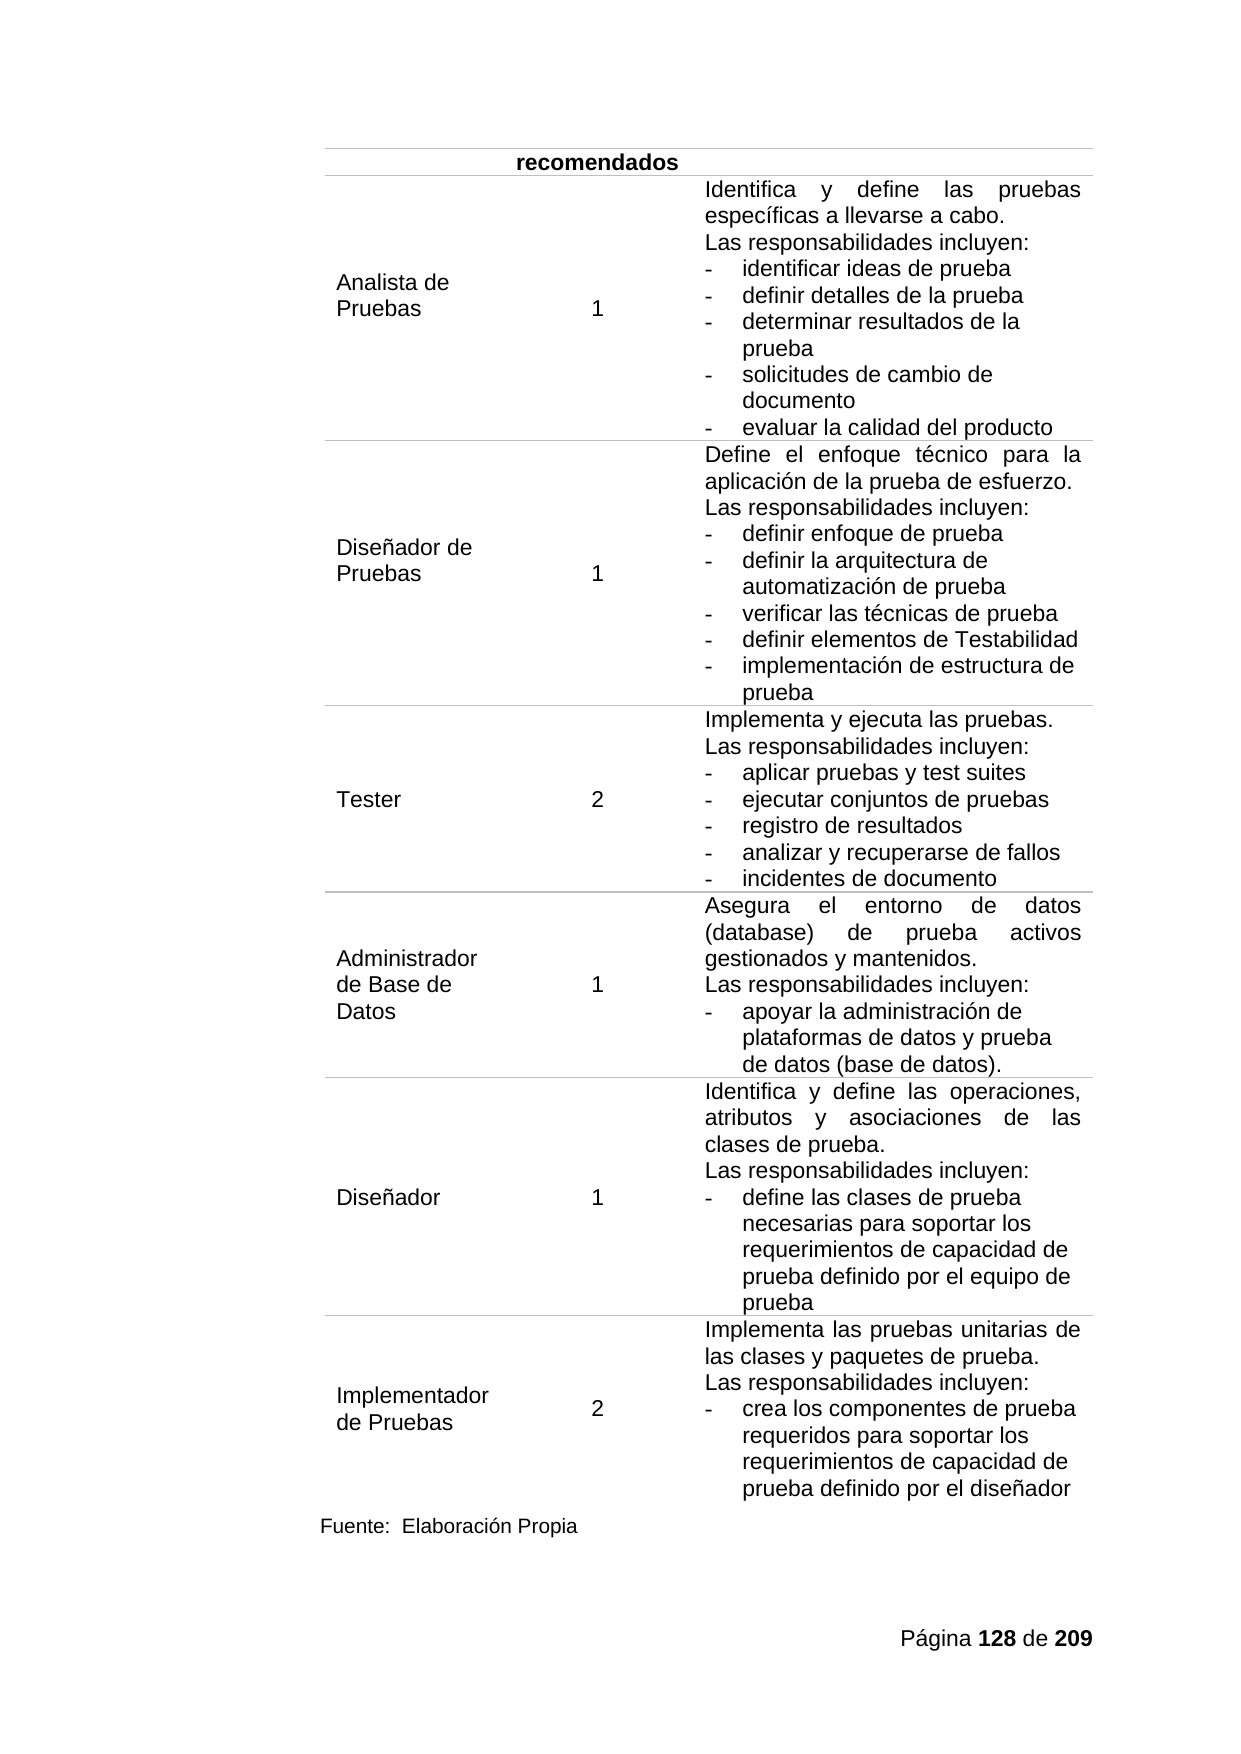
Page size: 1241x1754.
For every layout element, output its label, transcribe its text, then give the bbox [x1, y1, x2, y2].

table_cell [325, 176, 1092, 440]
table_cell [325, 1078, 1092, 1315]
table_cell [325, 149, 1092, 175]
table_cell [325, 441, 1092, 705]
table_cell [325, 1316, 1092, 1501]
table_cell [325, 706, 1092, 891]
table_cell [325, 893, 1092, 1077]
text Fuente: Elaboración Propia [177, 1513, 1092, 1537]
